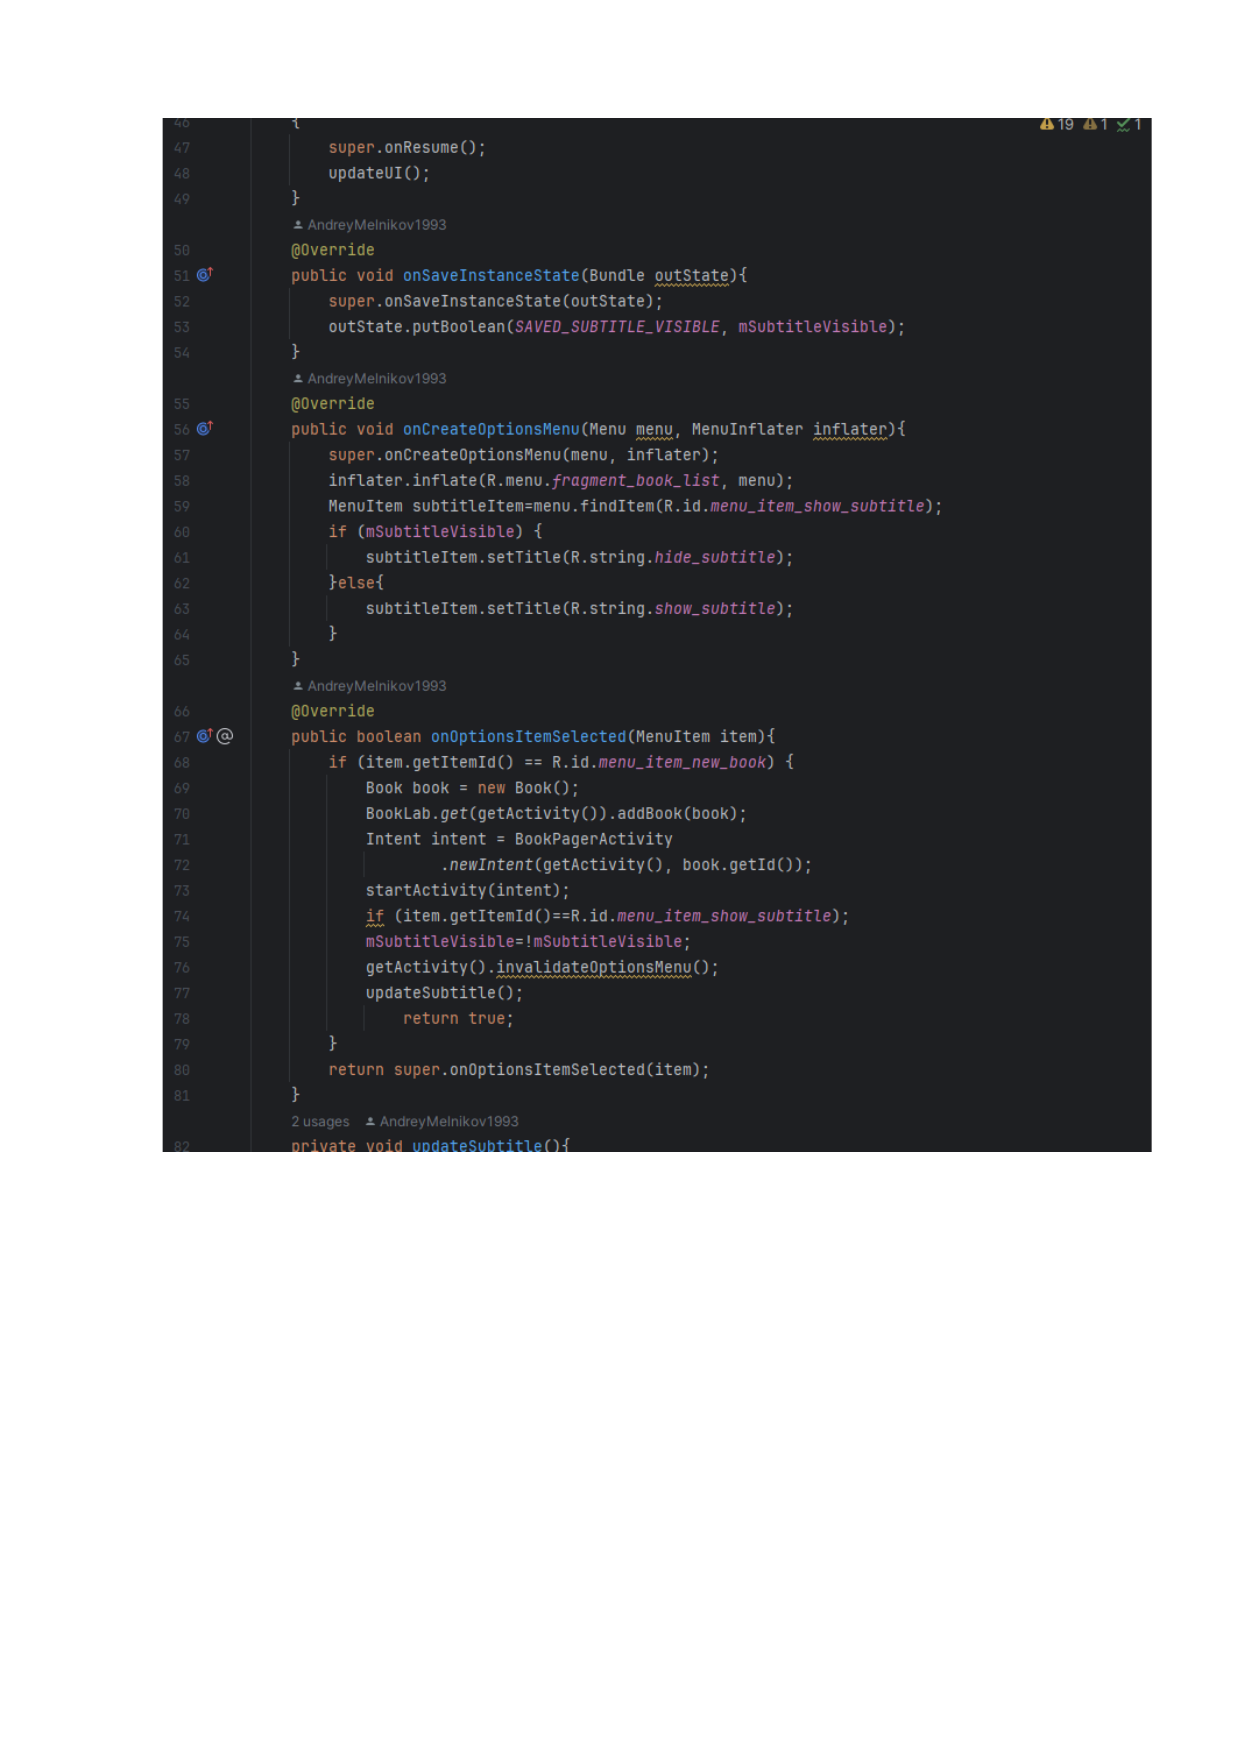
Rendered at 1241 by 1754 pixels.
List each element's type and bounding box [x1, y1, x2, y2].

picture [162, 118, 1152, 1152]
